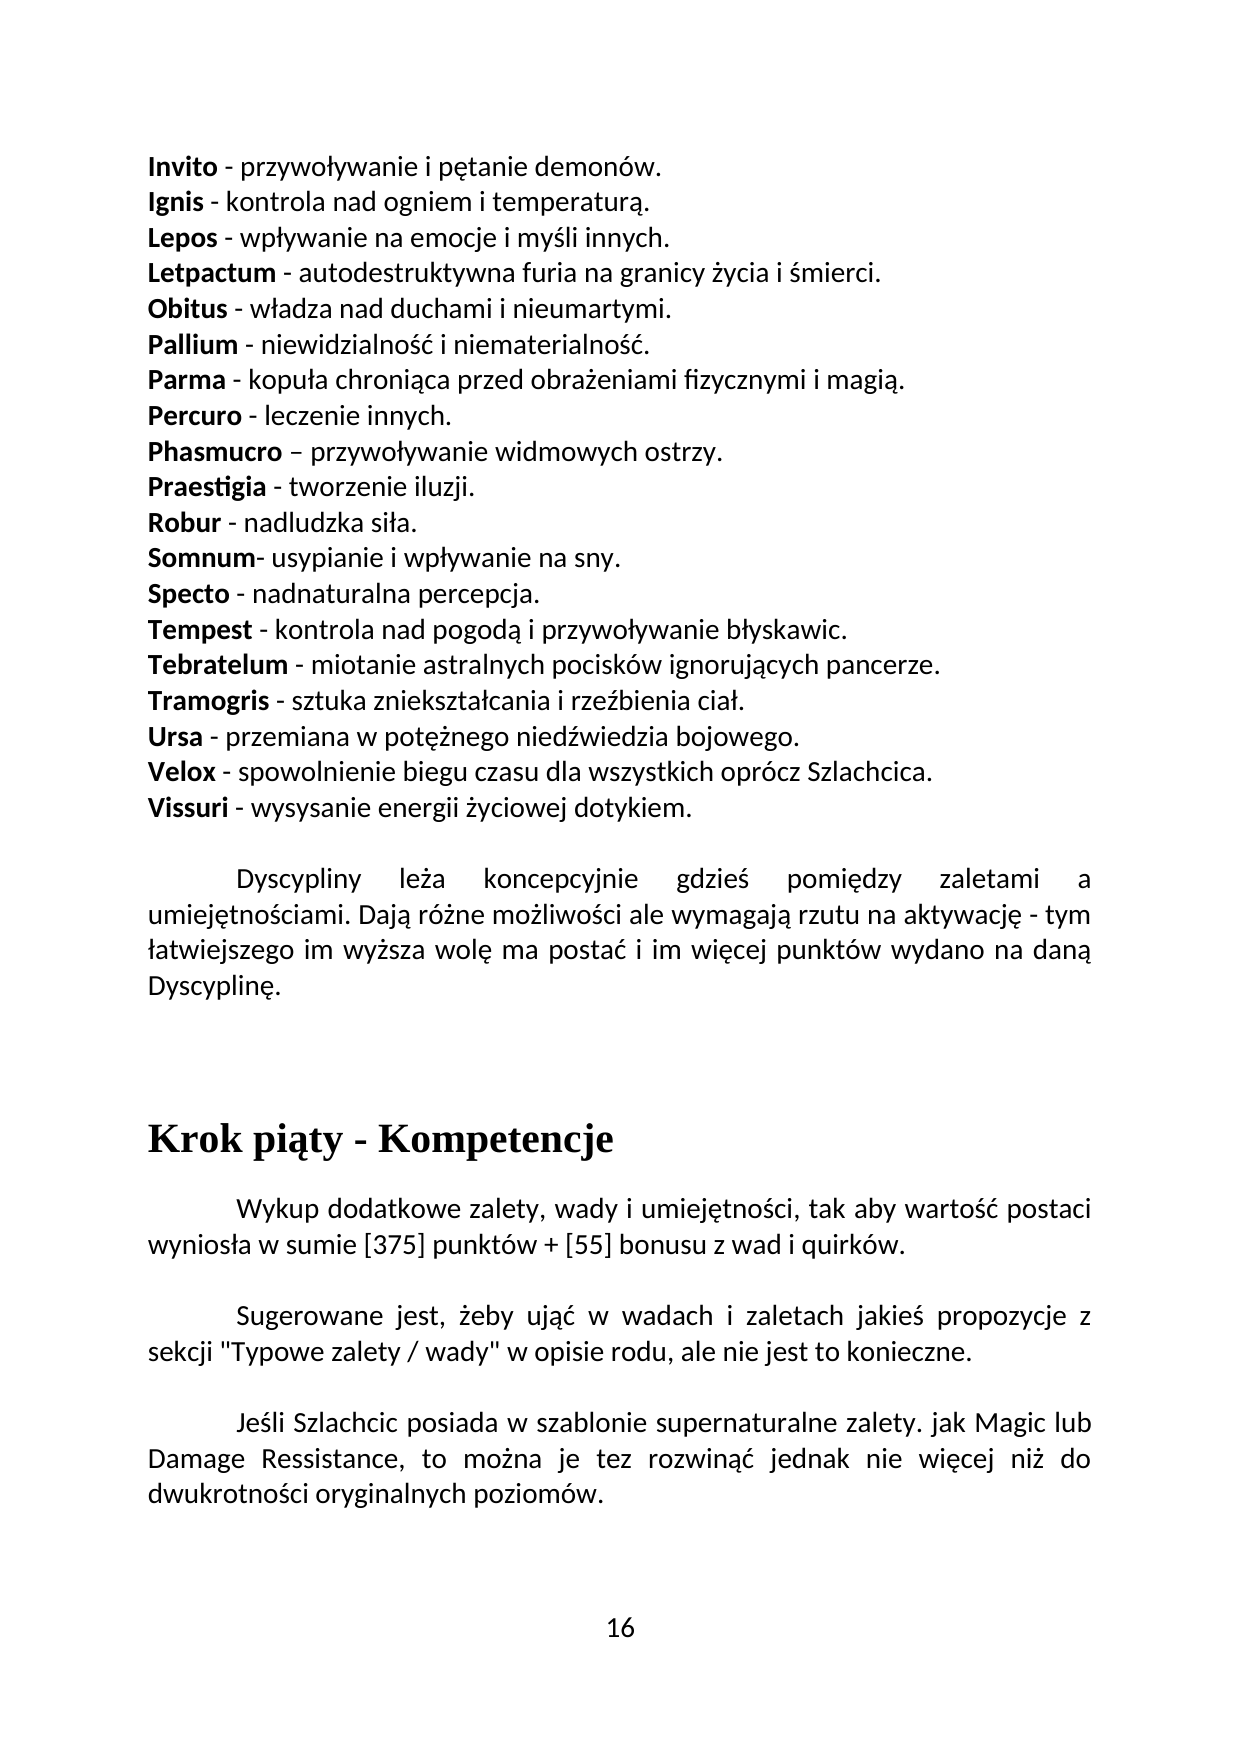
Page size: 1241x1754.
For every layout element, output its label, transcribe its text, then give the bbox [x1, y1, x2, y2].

text Sugerowane jest, żeby ująć w wadach i zaletach jakieś propozycje z sekcji "Typowe zalety / wady" w opisie rodu, ale nie jest to konieczne. [148, 1297, 1093, 1368]
text Obitus - władza nad duchami i nieumartymi. [148, 290, 1093, 326]
text Vissuri - wysysanie energii życiowej dotykiem. [148, 789, 1093, 824]
text Invito - przywoływanie i pętanie demonów. [148, 148, 1093, 183]
subtitle Krok piąty - Kompetencje [148, 1113, 1093, 1161]
text Dyscypliny leża koncepcyjnie gdzieś pomiędzy zaletami a umiejętnościami. Dają różne możliwości ale wymagają rzutu na aktywację - tym łatwiejszego im wyższa wolę ma postać i im więcej punktów wydano na daną Dyscyplinę. [148, 860, 1093, 1003]
text Somnum- usypianie i wpływanie na sny. [148, 539, 1093, 575]
text Letpactum - autodestruktywna furia na granicy życia i śmierci. [148, 254, 1093, 290]
text Ursa - przemiana w potężnego niedźwiedzia bojowego. [148, 718, 1093, 753]
text Velox - spowolnienie biegu czasu dla wszystkich oprócz Szlachcica. [148, 753, 1093, 789]
text Lepos - wpływanie na emocje i myśli innych. [148, 219, 1093, 254]
text Parma - kopuła chroniąca przed obrażeniami fizycznymi i magią. [148, 361, 1093, 397]
text Wykup dodatkowe zalety, wady i umiejętności, tak aby wartość postaci wyniosła w sumie [375] punktów + [55] bonusu z wad i quirków. [148, 1190, 1093, 1262]
text Tramogris - sztuka zniekształcania i rzeźbienia ciał. [148, 682, 1093, 718]
text Ignis - kontrola nad ogniem i temperaturą. [148, 183, 1093, 219]
text Jeśli Szlachcic posiada w szablonie supernaturalne zalety. jak Magic lub Damage Ressistance, to można je tez rozwinąć jednak nie więcej niż do dwukrotności oryginalnych poziomów. [148, 1404, 1093, 1511]
text Percuro - leczenie innych. [148, 397, 1093, 433]
text Specto - nadnaturalna percepcja. [148, 575, 1093, 611]
text Robur - nadludzka siła. [148, 504, 1093, 539]
text Tebratelum - miotanie astralnych pocisków ignorujących pancerze. [148, 646, 1093, 682]
text Tempest - kontrola nad pogodą i przywoływanie błyskawic. [148, 611, 1093, 646]
text Pallium - niewidzialność i niematerialność. [148, 326, 1093, 361]
text Praestigia - tworzenie iluzji. [148, 468, 1093, 504]
text Phasmucro – przywoływanie widmowych ostrzy. [148, 433, 1093, 468]
